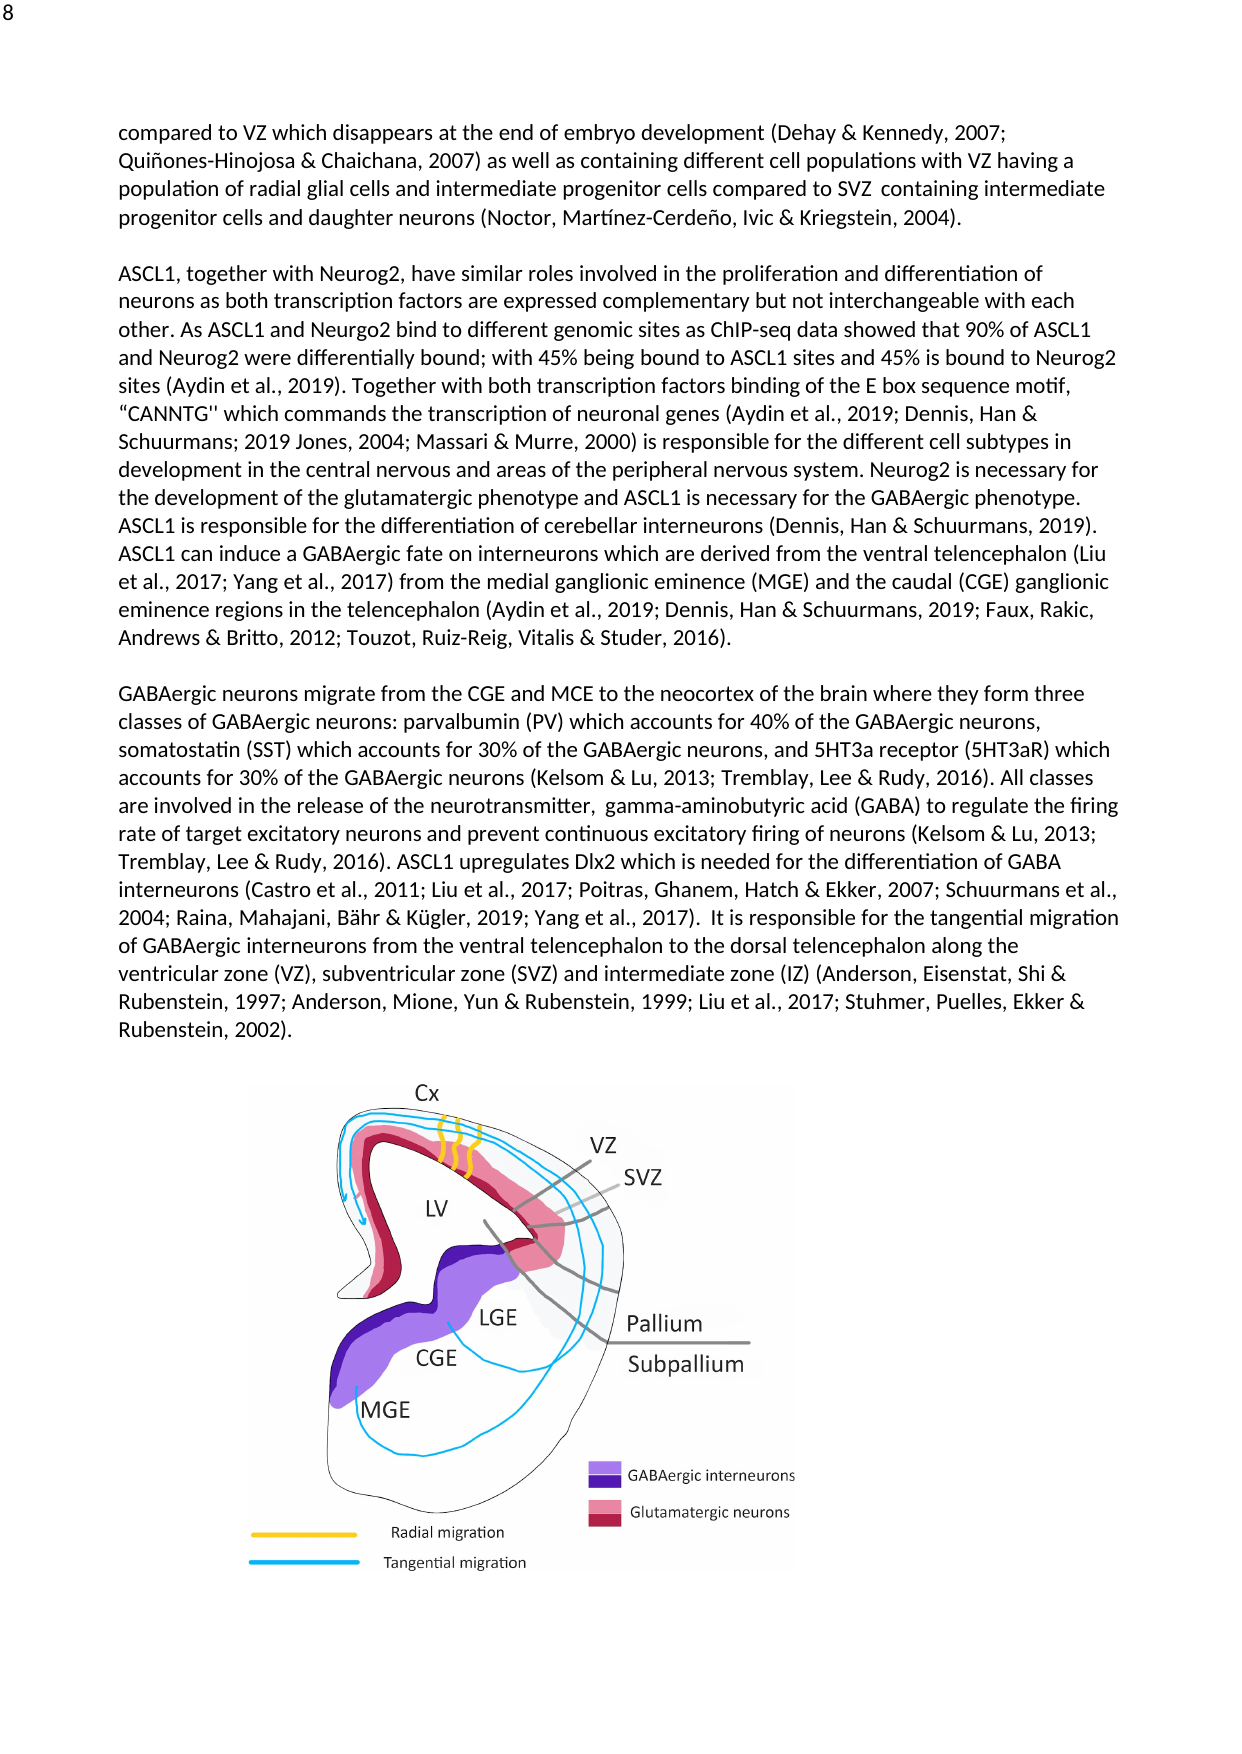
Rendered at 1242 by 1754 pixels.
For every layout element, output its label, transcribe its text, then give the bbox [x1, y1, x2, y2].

text Quiñones-Hinojosa & Chaichana, 2007) as well as containing different cell populations with VZ having a population of radial glial cells and intermediate progenitor cells compared to SVZ containing intermediate progenitor cells and daughter neurons (Noctor, Martínez-Cerdeño, Ivic & Kriegstein, 2004). [118, 147, 1138, 231]
text ASCL1, together with Neurog2, have similar roles involved in the proliferation and differentiation of neurons as both transcription factors are expressed complementary but not interchangeable with each other. As ASCL1 and Neurgo2 bind to different genomic sites as ChIP-seq data showed that 90% of ASCL1 and Neurog2 were differentially bound; with 45% being bound to ASCL1 sites and 45% is bound to Neurog2 sites (Aydin et al., 2019). Together with both transcription factors binding of the E box sequence motif, “CANNTG'' which commands the transcription of neuronal genes (Aydin et al., 2019; Dennis, Han & Schuurmans; 2019 Jones, 2004; Massari & Murre, 2000) is responsible for the different cell subtypes in development in the central nervous and areas of the peripheral nervous system. Neurog2 is necessary for the development of the glutamatergic phenotype and ASCL1 is necessary for the GABAergic phenotype. [118, 259, 1121, 511]
picture [248, 1084, 795, 1571]
text compared to VZ which disappears at the end of embryo development (Dehay & Kennedy, 2007; [118, 118, 1138, 147]
text ASCL1 is responsible for the differentiation of cerebellar interneurons (Dennis, Han & Schuurmans, 2019). ASCL1 can induce a GABAergic fate on interneurons which are derived from the ventral telencephalon (Liu et al., 2017; Yang et al., 2017) from the medial ganglionic eminence (MGE) and the caudal (CGE) ganglionic eminence regions in the telencephalon (Aydin et al., 2019; Dennis, Han & Schuurmans, 2019; Faux, Rakic, Andrews & Britto, 2012; Touzot, Ruiz-Reig, Vitalis & Studer, 2016). [118, 511, 1110, 651]
text GABAergic neurons migrate from the CGE and MCE to the neocortex of the brain where they form three classes of GABAergic neurons: parvalbumin (PV) which accounts for 40% of the GABAergic neurons, somatostatin (SST) which accounts for 30% of the GABAergic neurons, and 5HT3a receptor (5HT3aR) which accounts for 30% of the GABAergic neurons (Kelsom & Lu, 2013; Tremblay, Lee & Rudy, 2016). All classes are involved in the release of the neurotransmitter, gamma-aminobutyric acid (GABA) to regulate the firing rate of target excitatory neurons and prevent continuous excitatory firing of neurons (Kelsom & Lu, 2013; Tremblay, Lee & Rudy, 2016). ASCL1 upregulates Dlx2 which is needed for the differentiation of GABA interneurons (Castro et al., 2011; Liu et al., 2017; Poitras, Ghanem, Hatch & Ekker, 2007; Schuurmans et al., 2004; Raina, Mahajani, Bähr & Kügler, 2019; Yang et al., 2017). It is responsible for the tangential migration of GABAergic interneurons from the ventral telencephalon to the dorsal telencephalon along the ventricular zone (VZ), subventricular zone (SVZ) and intermediate zone (IZ) (Anderson, Eisenstat, Shi & Rubenstein, 1997; Anderson, Mione, Yun & Rubenstein, 1999; Liu et al., 2017; Stuhmer, Puelles, Ekker & Rubenstein, 2002). [118, 679, 1121, 1043]
